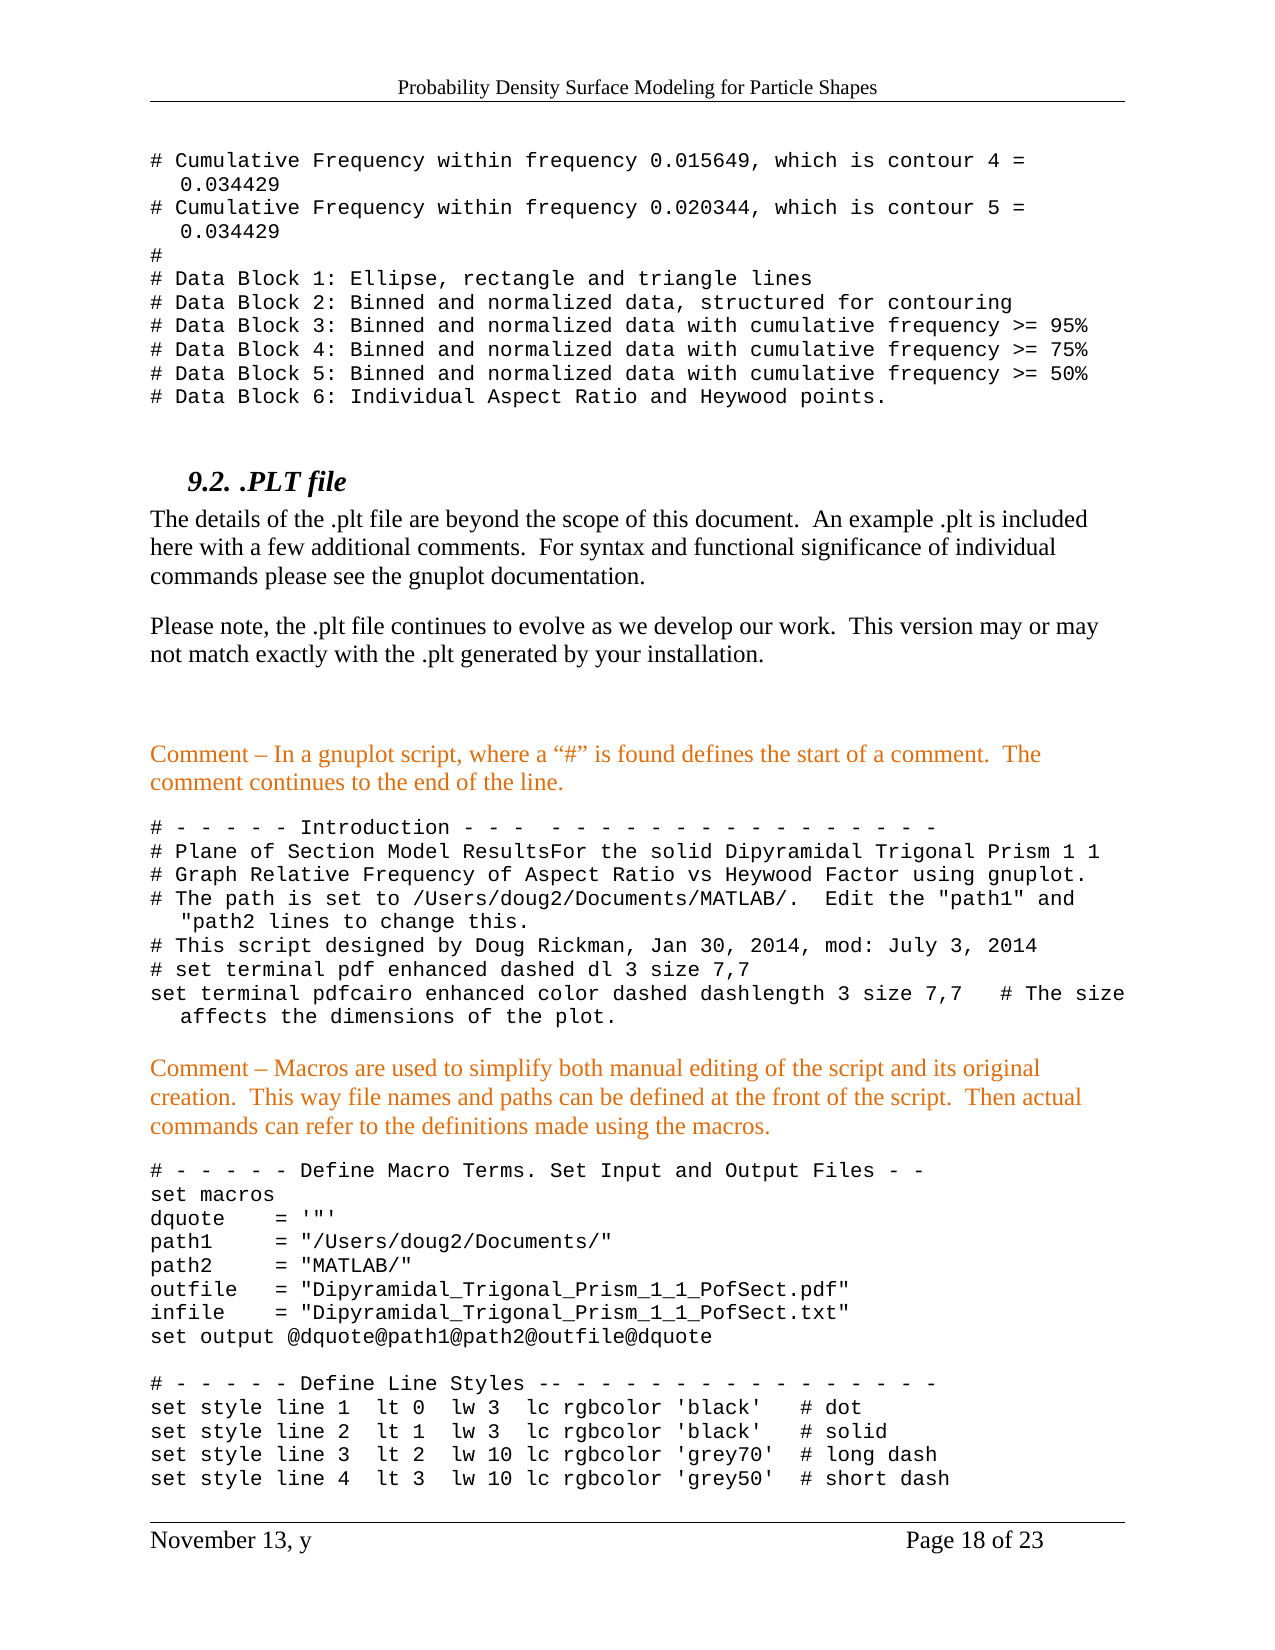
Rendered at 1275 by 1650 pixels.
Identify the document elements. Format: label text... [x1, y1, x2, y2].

text # The path is set to /Users/doug2/Documents/MATLAB/. Edit the "path1" and "path2 lines to change this. [150, 888, 1125, 935]
text # Plane of Section Model ResultsFor the solid Dipyramidal Trigonal Prism 1 1 [150, 841, 1125, 864]
text dquote = '"' [150, 1208, 1125, 1231]
text # Cumulative Frequency within frequency 0.020344, which is contour 5 = 0.034429 [150, 197, 1125, 244]
text # - - - - - Define Macro Terms. Set Input and Output Files - - [150, 1161, 1125, 1184]
text # Data Block 3: Binned and normalized data with cumulative frequency >= 95% [150, 316, 1125, 339]
text path1 = "/Users/doug2/Documents/" [150, 1231, 1125, 1255]
text set output @dquote@path1@path2@outfile@dquote [150, 1326, 1125, 1350]
text set terminal pdfcairo enhanced color dashed dashlength 3 size 7,7 # The size affects the dimensions of the plot. [150, 982, 1125, 1030]
text # Cumulative Frequency within frequency 0.015649, which is contour 4 = 0.034429 [150, 150, 1125, 197]
text # set terminal pdf enhanced dashed dl 3 size 7,7 [150, 959, 1125, 982]
text # - - - - - Introduction - - - - - - - - - - - - - - - - - - - [150, 817, 1125, 841]
text set macros [150, 1184, 1125, 1208]
text # [150, 244, 1125, 268]
text outfile = "Dipyramidal_Trigonal_Prism_1_1_PofSect.pdf" [150, 1279, 1125, 1302]
text # Data Block 2: Binned and normalized data, structured for contouring [150, 292, 1125, 316]
text # - - - - - Define Line Styles -- - - - - - - - - - - - - - - - [150, 1373, 1125, 1397]
subtitle .PLT file [187, 464, 1125, 497]
text path2 = "MATLAB/" [150, 1255, 1125, 1279]
text Comment – Macros are used to simplify both manual editing of the script and its original creation. This way file names and paths can be defined at the front of the script. Then actual commands can refer to the definitions made using the macros. [150, 1053, 1125, 1140]
text infile = "Dipyramidal_Trigonal_Prism_1_1_PofSect.txt" [150, 1302, 1125, 1326]
text set style line 4 lt 3 lw 10 lc rgbcolor 'grey50' # short dash [150, 1468, 1125, 1492]
text Comment – In a gnuplot script, where a “#” is found defines the start of a comment. The comment continues to the end of the line. [150, 739, 1125, 796]
text # Data Block 1: Ellipse, rectangle and triangle lines [150, 268, 1125, 292]
text Please note, the .plt file continues to evolve as we develop our work. This version may or may not match exactly with the .plt generated by your installation. [150, 611, 1125, 668]
text # Graph Relative Frequency of Aspect Ratio vs Heywood Factor using gnuplot. [150, 864, 1125, 888]
text The details of the .plt file are beyond the scope of this document. An example .plt is included here with a few additional comments. For syntax and functional significance of individual commands please see the gnuplot documentation. [150, 504, 1125, 590]
text set style line 2 lt 1 lw 3 lc rgbcolor 'black' # solid [150, 1421, 1125, 1444]
text set style line 1 lt 0 lw 3 lc rgbcolor 'black' # dot [150, 1397, 1125, 1421]
text # This script designed by Doug Rickman, Jan 30, 2014, mod: July 3, 2014 [150, 935, 1125, 959]
text # Data Block 4: Binned and normalized data with cumulative frequency >= 75% [150, 339, 1125, 363]
text set style line 3 lt 2 lw 10 lc rgbcolor 'grey70' # long dash [150, 1444, 1125, 1468]
text # Data Block 5: Binned and normalized data with cumulative frequency >= 50% [150, 363, 1125, 386]
text # Data Block 6: Individual Aspect Ratio and Heywood points. [150, 386, 1125, 410]
